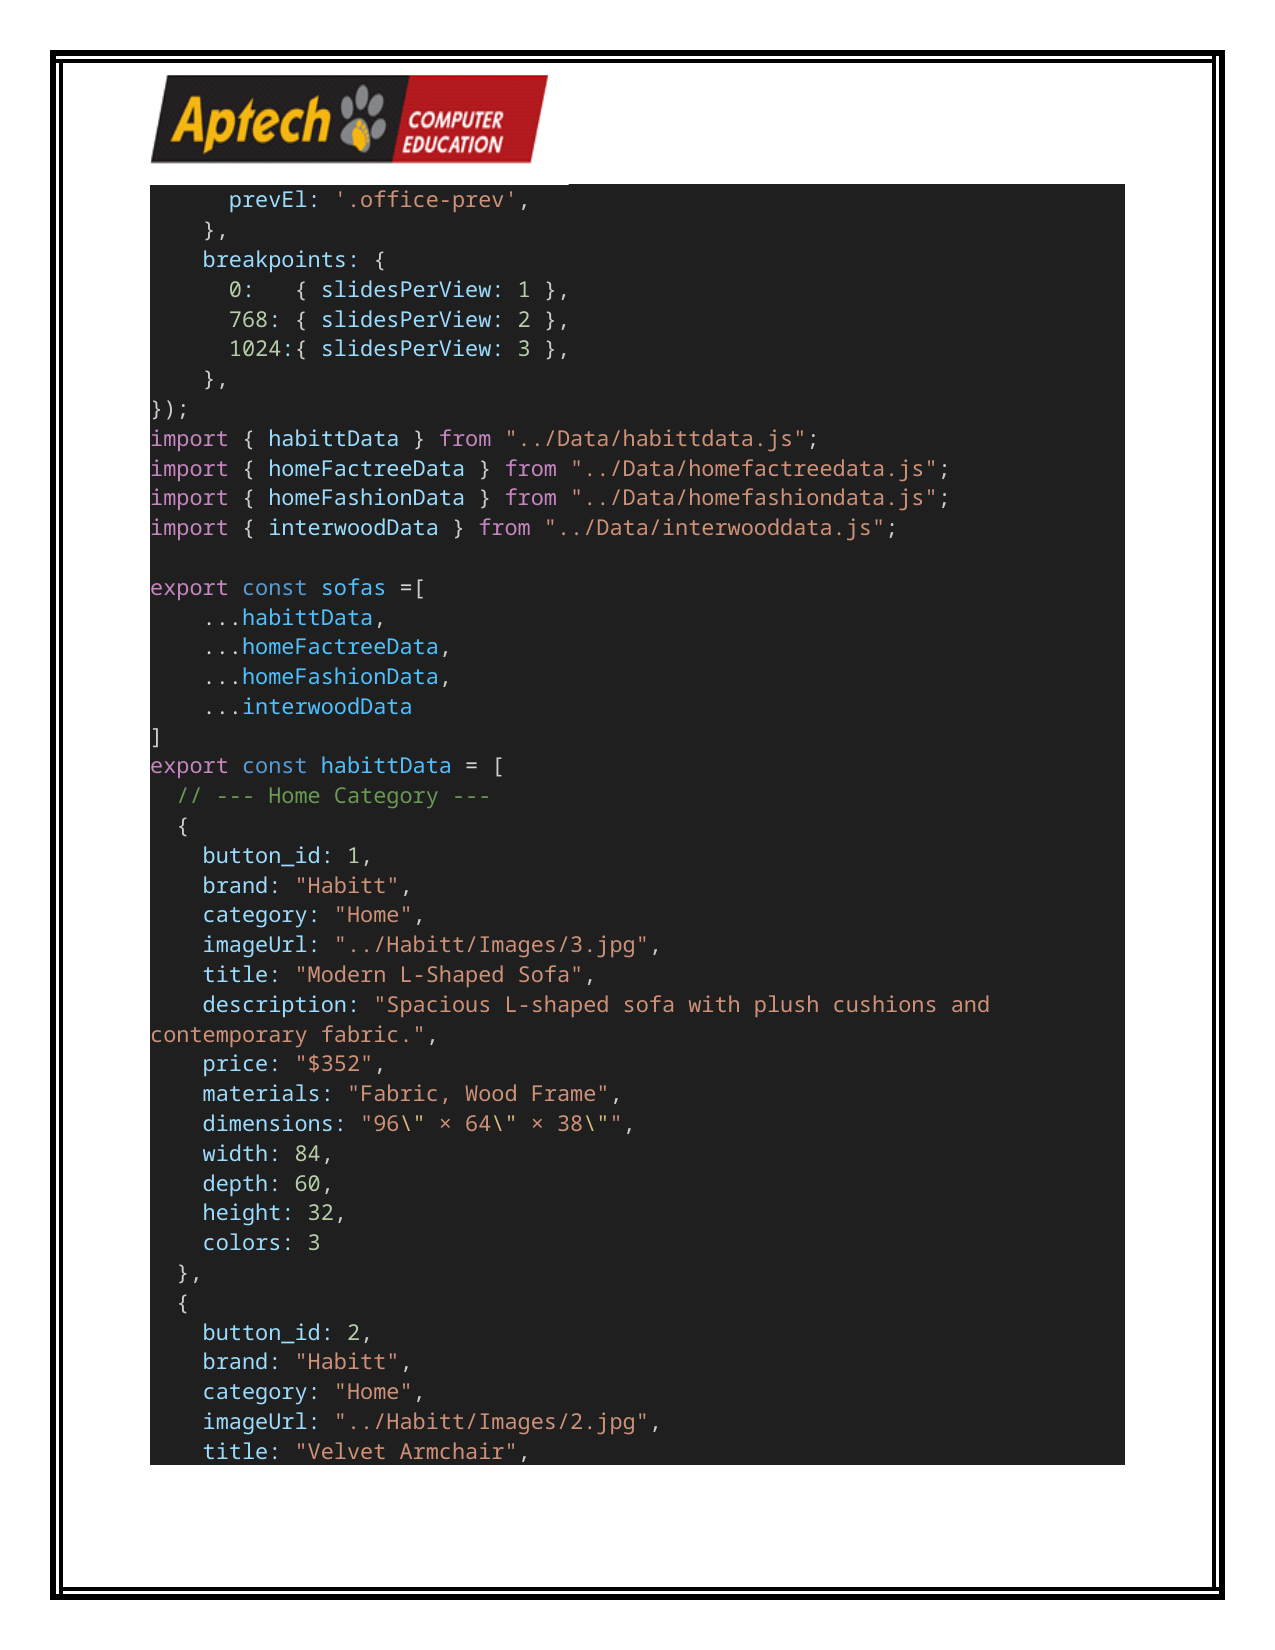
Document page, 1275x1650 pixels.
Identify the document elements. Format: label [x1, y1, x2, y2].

picture [150, 75, 569, 185]
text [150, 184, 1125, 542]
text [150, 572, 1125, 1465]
